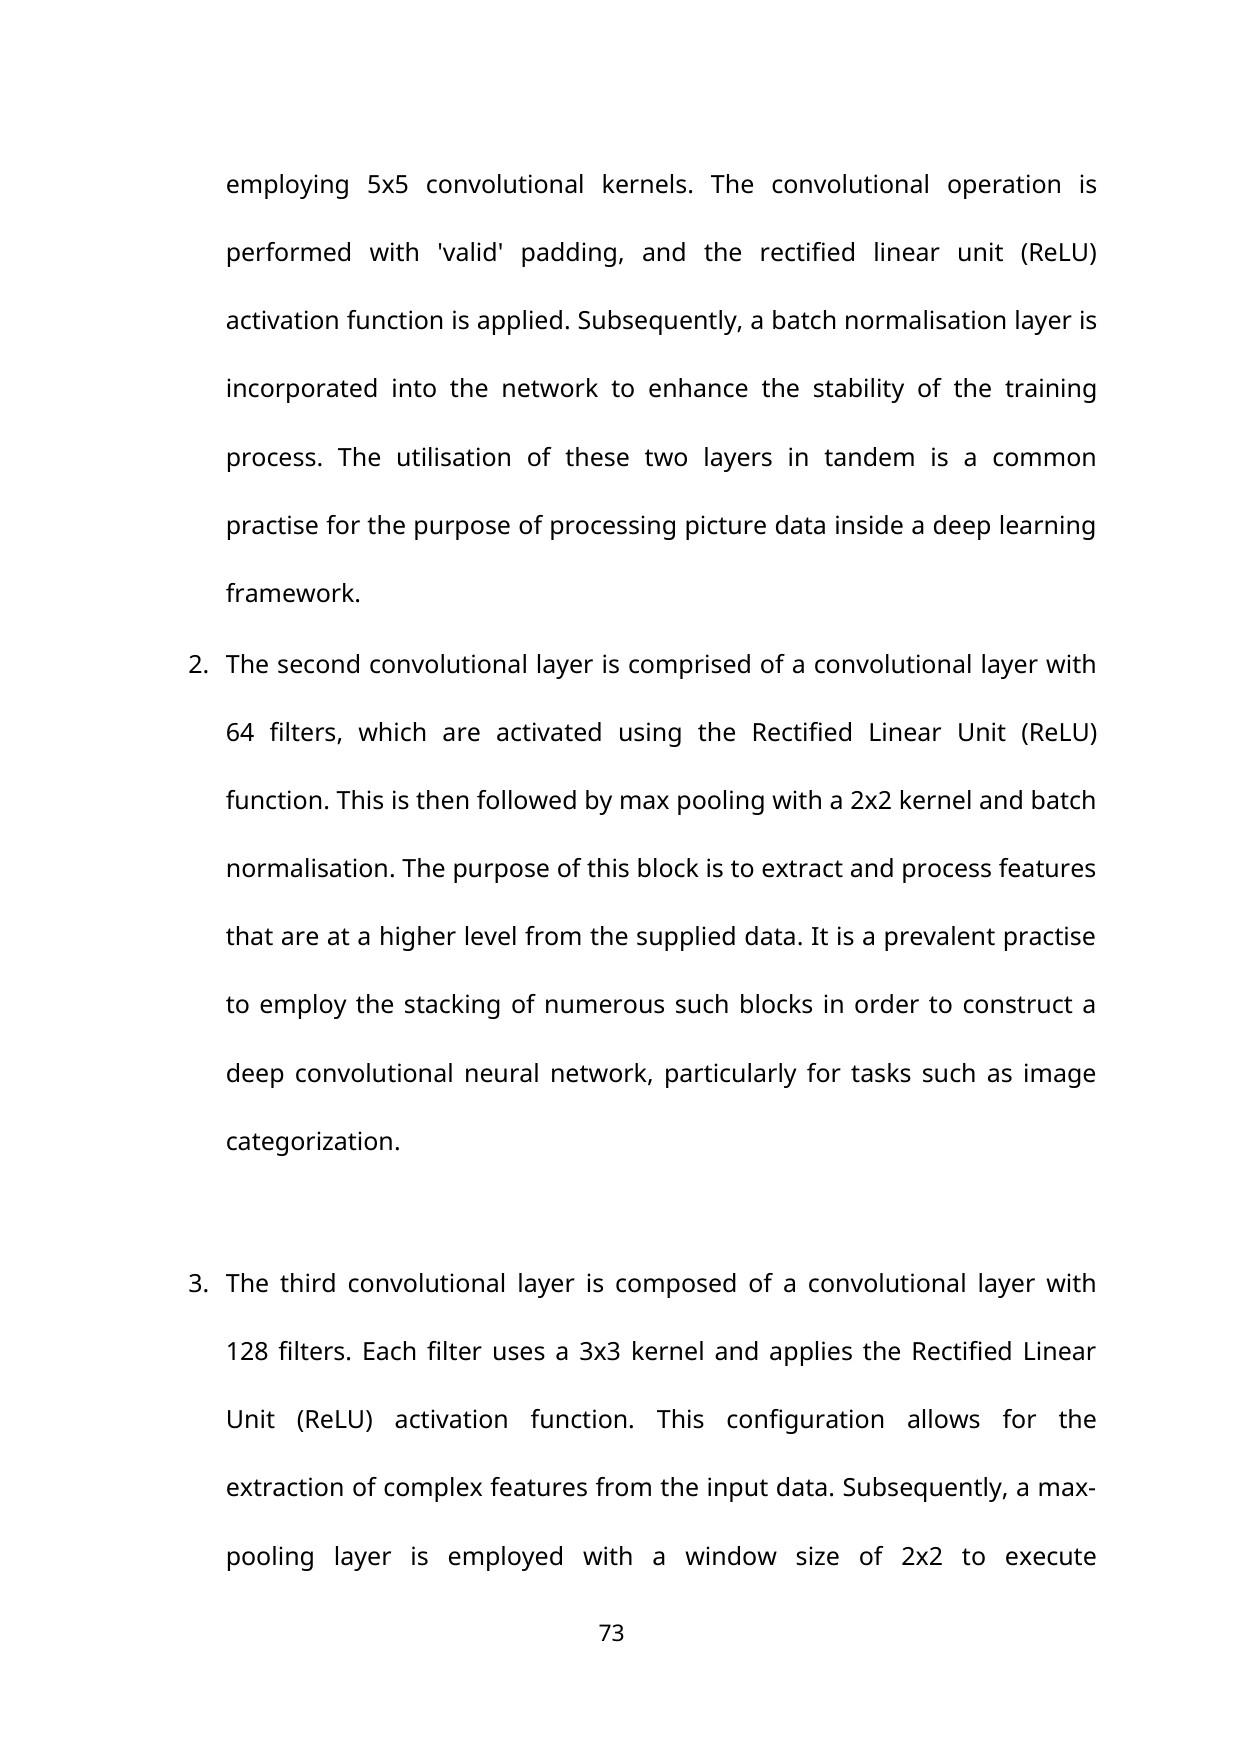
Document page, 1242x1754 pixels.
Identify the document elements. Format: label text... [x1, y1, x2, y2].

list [188, 1266, 1098, 1572]
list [188, 167, 1098, 609]
list The second convolutional layer is comprised of a convolutional layer with 64 filters, which are activated using the Rectified Linear Unit (ReLU) function. This is then followed by max pooling with a 2x2 kernel and batch normalisation. The purpose of this block is to extract and process features that are at a higher level from the supplied data. It is a prevalent practise to employ the stacking of numerous such blocks in order to construct a deep convolutional neural network, particularly for tasks such as image categorization. [188, 647, 1098, 1157]
